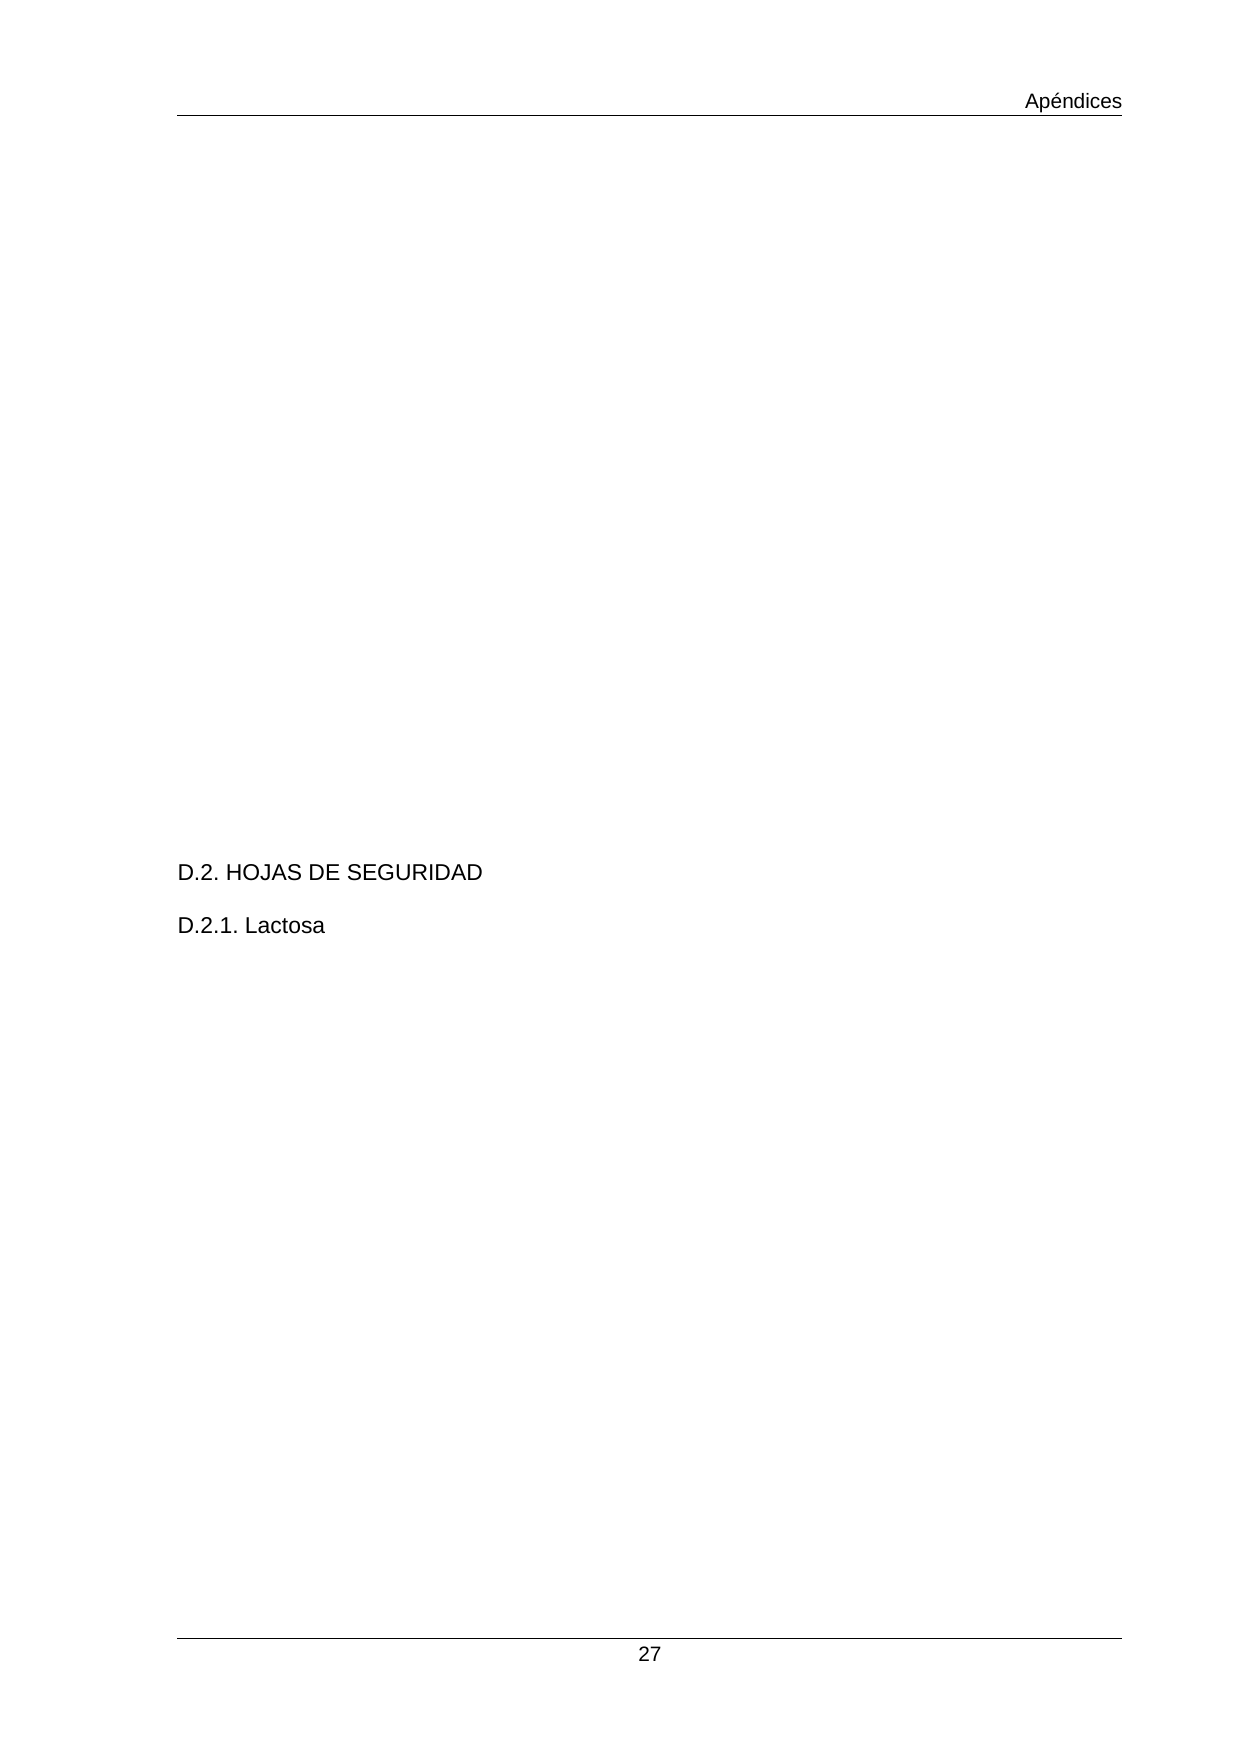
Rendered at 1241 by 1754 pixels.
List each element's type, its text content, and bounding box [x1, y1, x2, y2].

text D.2. HOJAS DE SEGURIDAD [177, 859, 1122, 886]
text D.2.1. Lactosa [177, 912, 1122, 938]
